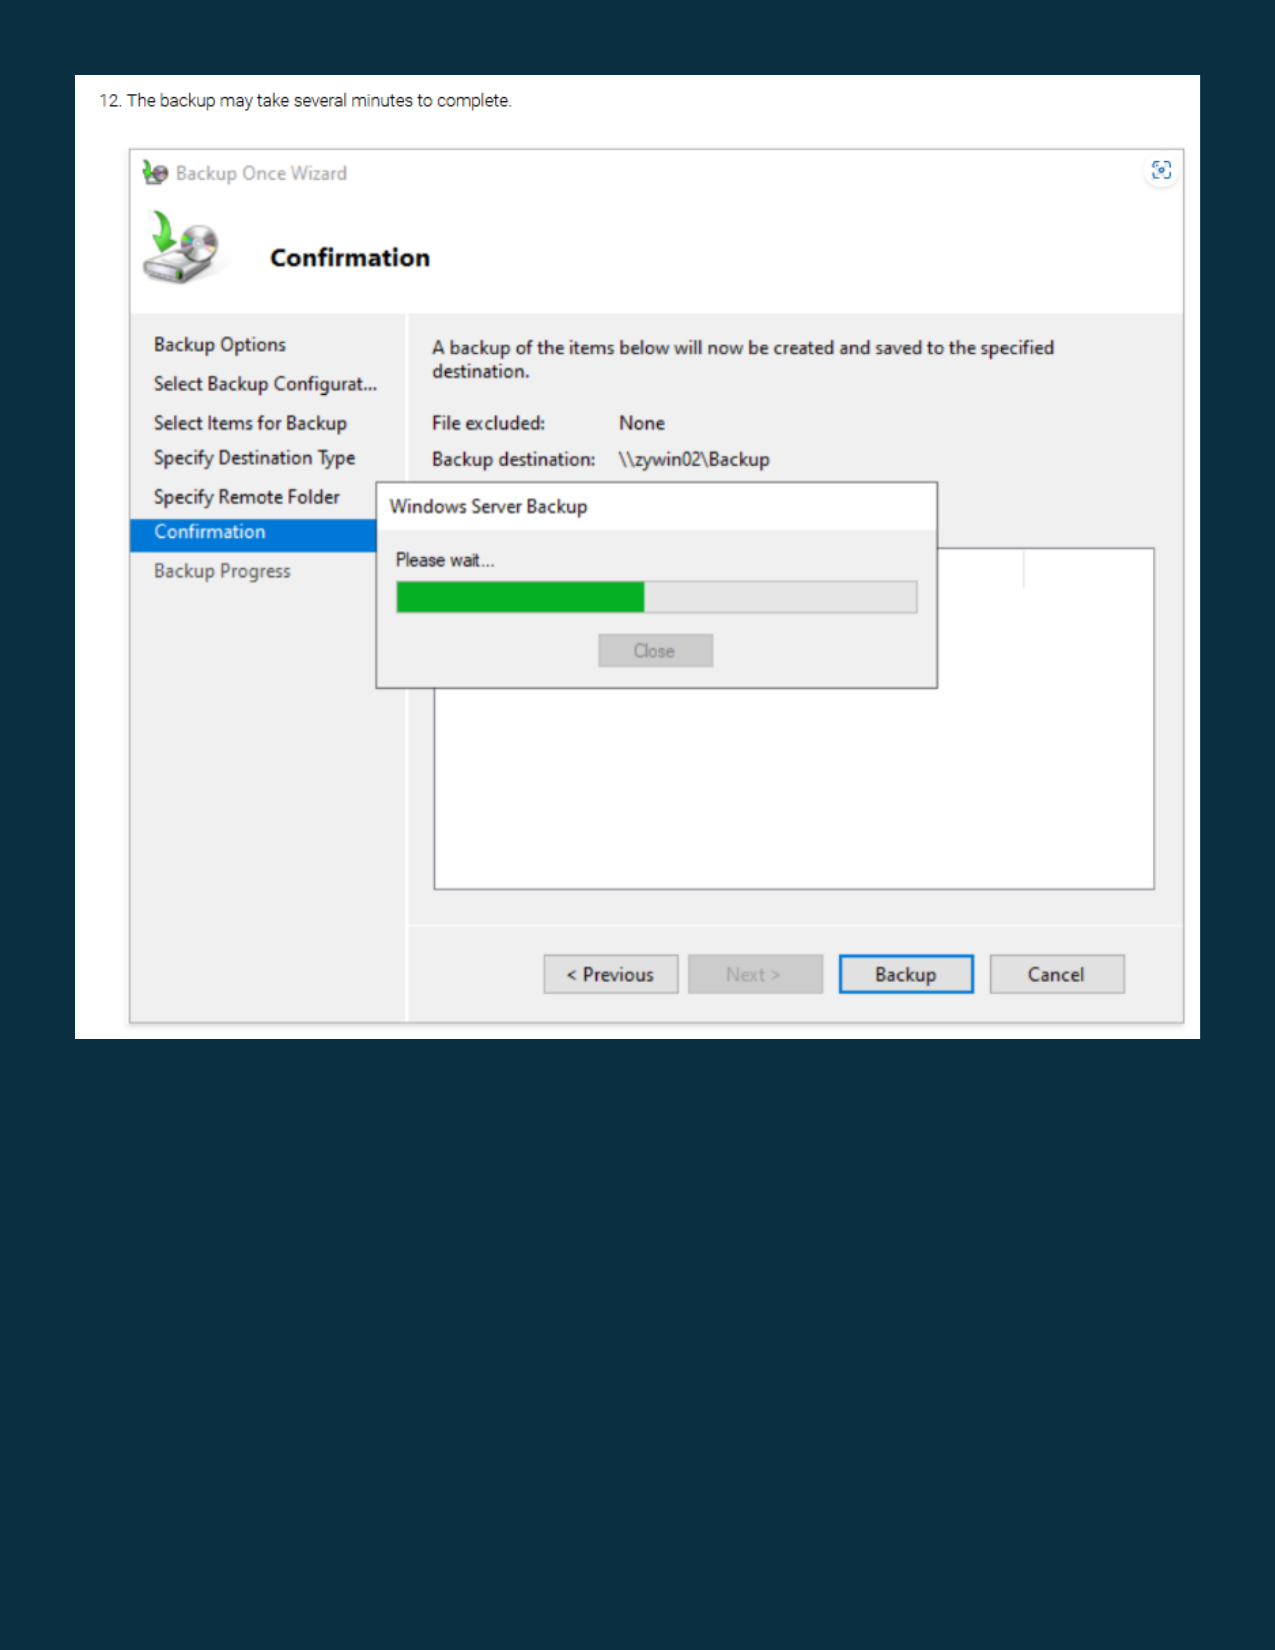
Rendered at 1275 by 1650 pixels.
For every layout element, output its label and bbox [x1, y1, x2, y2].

picture [75, 75, 1200, 1039]
